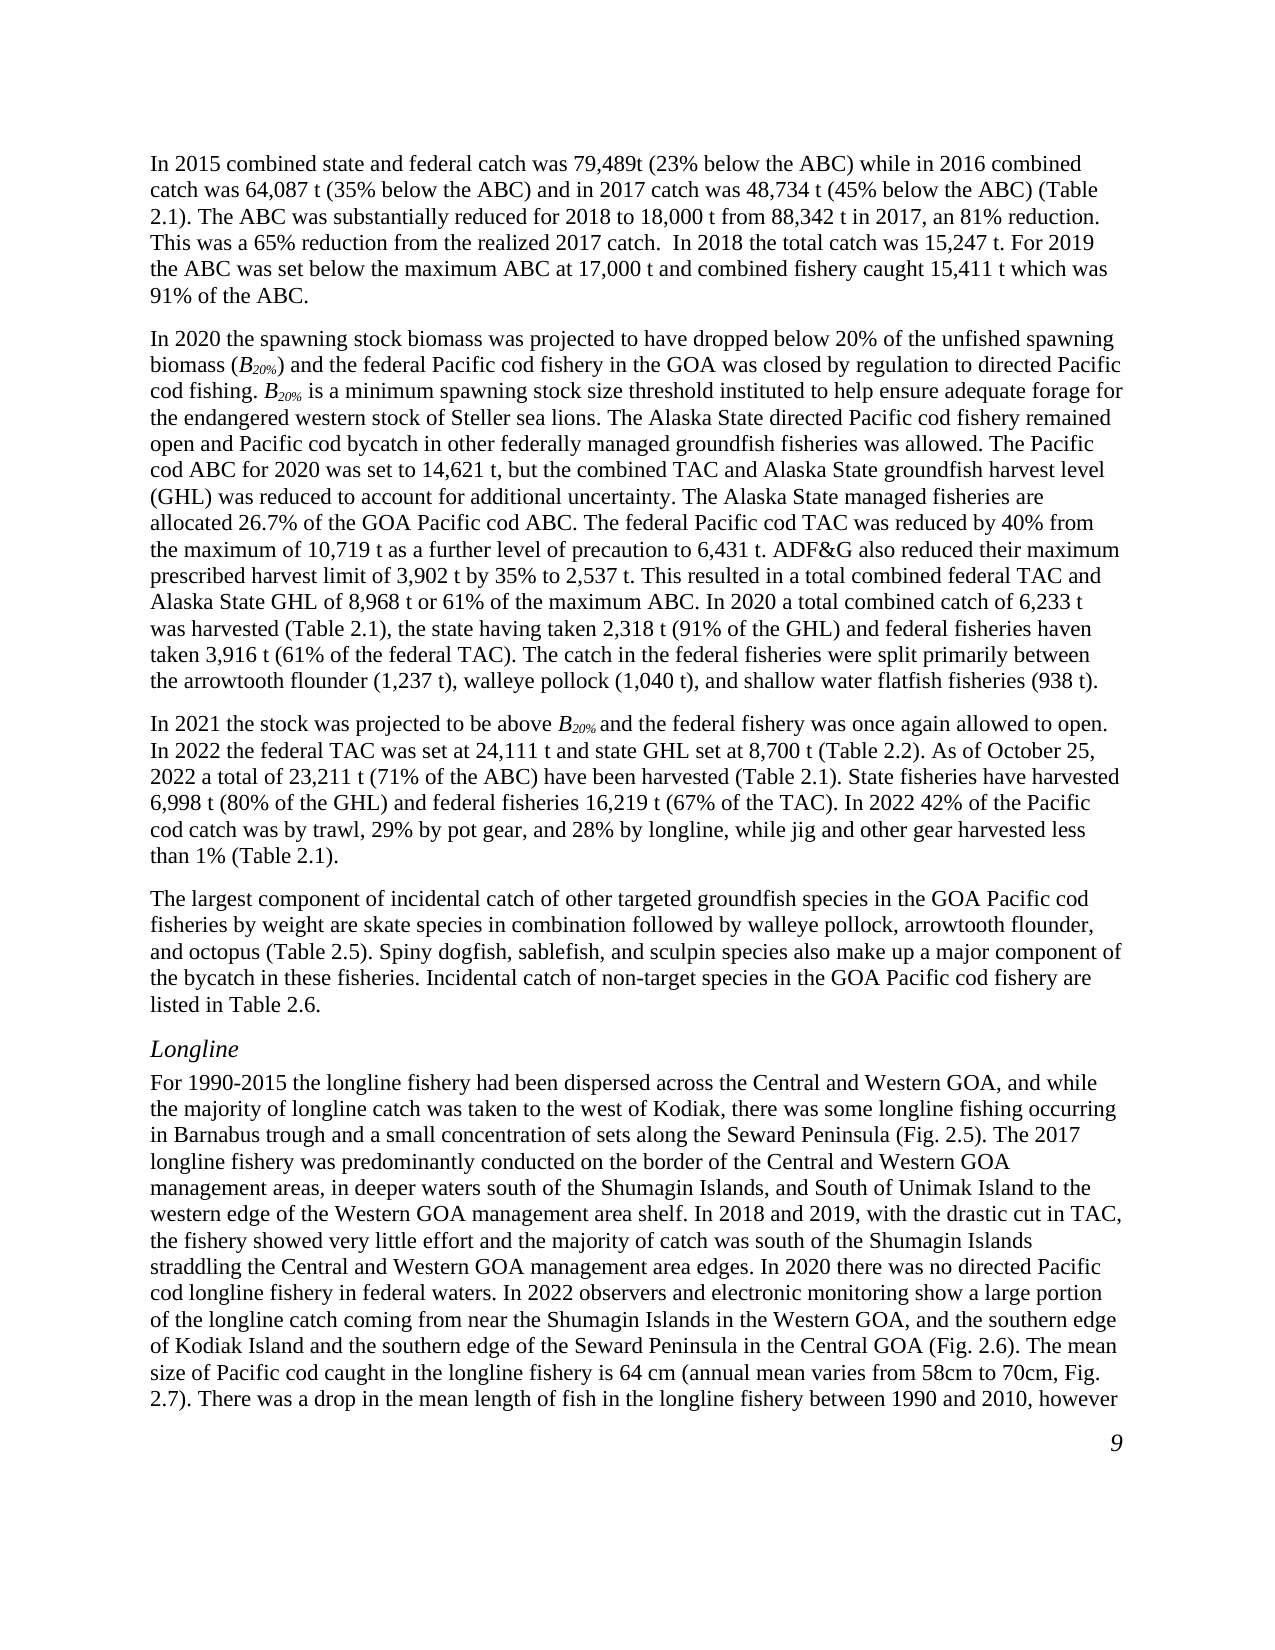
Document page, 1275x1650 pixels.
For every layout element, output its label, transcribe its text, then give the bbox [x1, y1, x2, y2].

text In 2015 combined state and federal catch was 79,489t (23% below the ABC) while in 2016 combined catch was 64,087 t (35% below the ABC) and in 2017 catch was 48,734 t (45% below the ABC) (Table 2.1). The ABC was substantially reduced for 2018 to 18,000 t from 88,342 t in 2017, an 81% reduction. This was a 65% reduction from the realized 2017 catch. In 2018 the total catch was 15,247 t. For 2019 the ABC was set below the maximum ABC at 17,000 t and combined fishery caught 15,411 t which was 91% of the ABC. [150, 150, 1125, 308]
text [150, 1069, 1125, 1411]
text In 2021 the stock was projected to be above B20% and the federal fishery was once again allowed to open. In 2022 the federal TAC was set at 24,111 t and state GHL set at 8,700 t (Table 2.2). As of October 25, 2022 a total of 23,211 t (71% of the ABC) have been harvested (Table 2.1). State fisheries have harvested 6,998 t (80% of the GHL) and federal fisheries 16,219 t (67% of the TAC). In 2022 42% of the Pacific cod catch was by trawl, 29% by pot gear, and 28% by longline, while jig and other gear harvested less than 1% (Table 2.1). [150, 710, 1125, 868]
text In 2020 the spawning stock biomass was projected to have dropped below 20% of the unfished spawning biomass (B20%) and the federal Pacific cod fishery in the GOA was closed by regulation to directed Pacific cod fishing. B20% is a minimum spawning stock size threshold instituted to help ensure adequate forage for the endangered western stock of Steller sea lions. The Alaska State directed Pacific cod fishery remained open and Pacific cod bycatch in other federally managed groundfish fisheries was allowed. The Pacific cod ABC for 2020 was set to 14,621 t, but the combined TAC and Alaska State groundfish harvest level (GHL) was reduced to account for additional uncertainty. The Alaska State managed fisheries are allocated 26.7% of the GOA Pacific cod ABC. The federal Pacific cod TAC was reduced by 40% from the maximum of 10,719 t as a further level of precaution to 6,431 t. ADF&G also reduced their maximum prescribed harvest limit of 3,902 t by 35% to 2,537 t. This resulted in a total combined federal TAC and Alaska State GHL of 8,968 t or 61% of the maximum ABC. In 2020 a total combined catch of 6,233 t was harvested (Table 2.1), the state having taken 2,318 t (91% of the GHL) and federal fisheries haven taken 3,916 t (61% of the federal TAC). The catch in the federal fisheries were split primarily between the arrowtooth flounder (1,237 t), walleye pollock (1,040 t), and shallow water flatfish fisheries (938 t). [150, 325, 1125, 694]
subtitle Longline [150, 1034, 1125, 1062]
text The largest component of incidental catch of other targeted groundfish species in the GOA Pacific cod fisheries by weight are skate species in combination followed by walleye pollock, arrowtooth flounder, and octopus (Table 2.5). Spiny dogfish, sablefish, and sculpin species also make up a major component of the bycatch in these fisheries. Incidental catch of non-target species in the GOA Pacific cod fishery are listed in Table 2.6. [150, 885, 1125, 1017]
